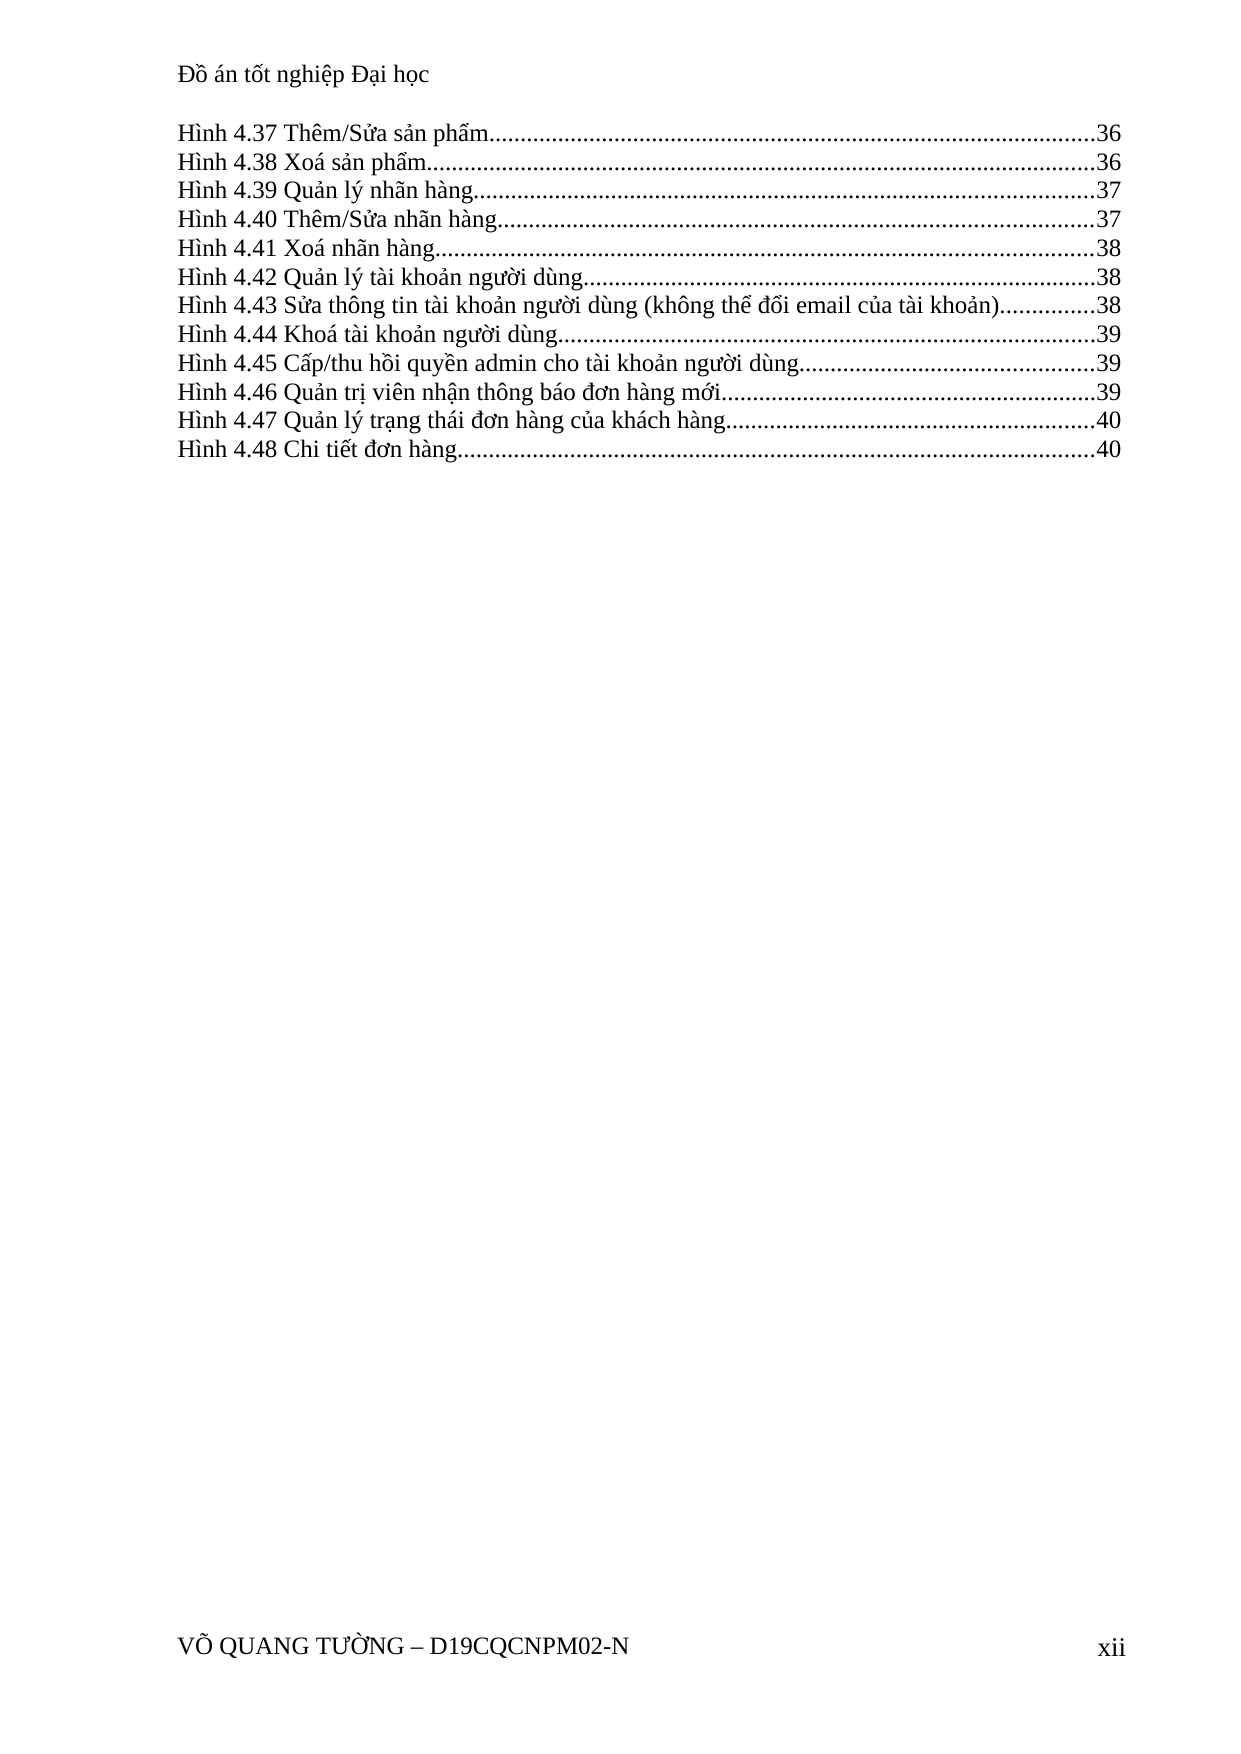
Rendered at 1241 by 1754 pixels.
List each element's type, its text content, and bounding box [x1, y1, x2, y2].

text Hình 4.44 Khoá tài khoản người dùng 39 [177, 319, 1122, 348]
text Hình 4.37 Thêm/Sửa sản phẩm 36 [177, 118, 1122, 147]
text Hình 4.39 Quản lý nhãn hàng 37 [177, 176, 1122, 204]
text Hình 4.42 Quản lý tài khoản người dùng 38 [177, 262, 1122, 291]
text Hình 4.41 Xoá nhãn hàng 38 [177, 233, 1122, 262]
text Hình 4.43 Sửa thông tin tài khoản người dùng (không thể đổi email của tài khoản) 38 [177, 291, 1122, 319]
text Hình 4.38 Xoá sản phẩm 36 [177, 147, 1122, 176]
text Hình 4.48 Chi tiết đơn hàng 40 [177, 434, 1122, 463]
text Hình 4.45 Cấp/thu hồi quyền admin cho tài khoản người dùng 39 [177, 348, 1122, 377]
text Hình 4.47 Quản lý trạng thái đơn hàng của khách hàng 40 [177, 406, 1122, 434]
text Hình 4.40 Thêm/Sửa nhãn hàng 37 [177, 204, 1122, 233]
text Hình 4.46 Quản trị viên nhận thông báo đơn hàng mới 39 [177, 377, 1122, 406]
